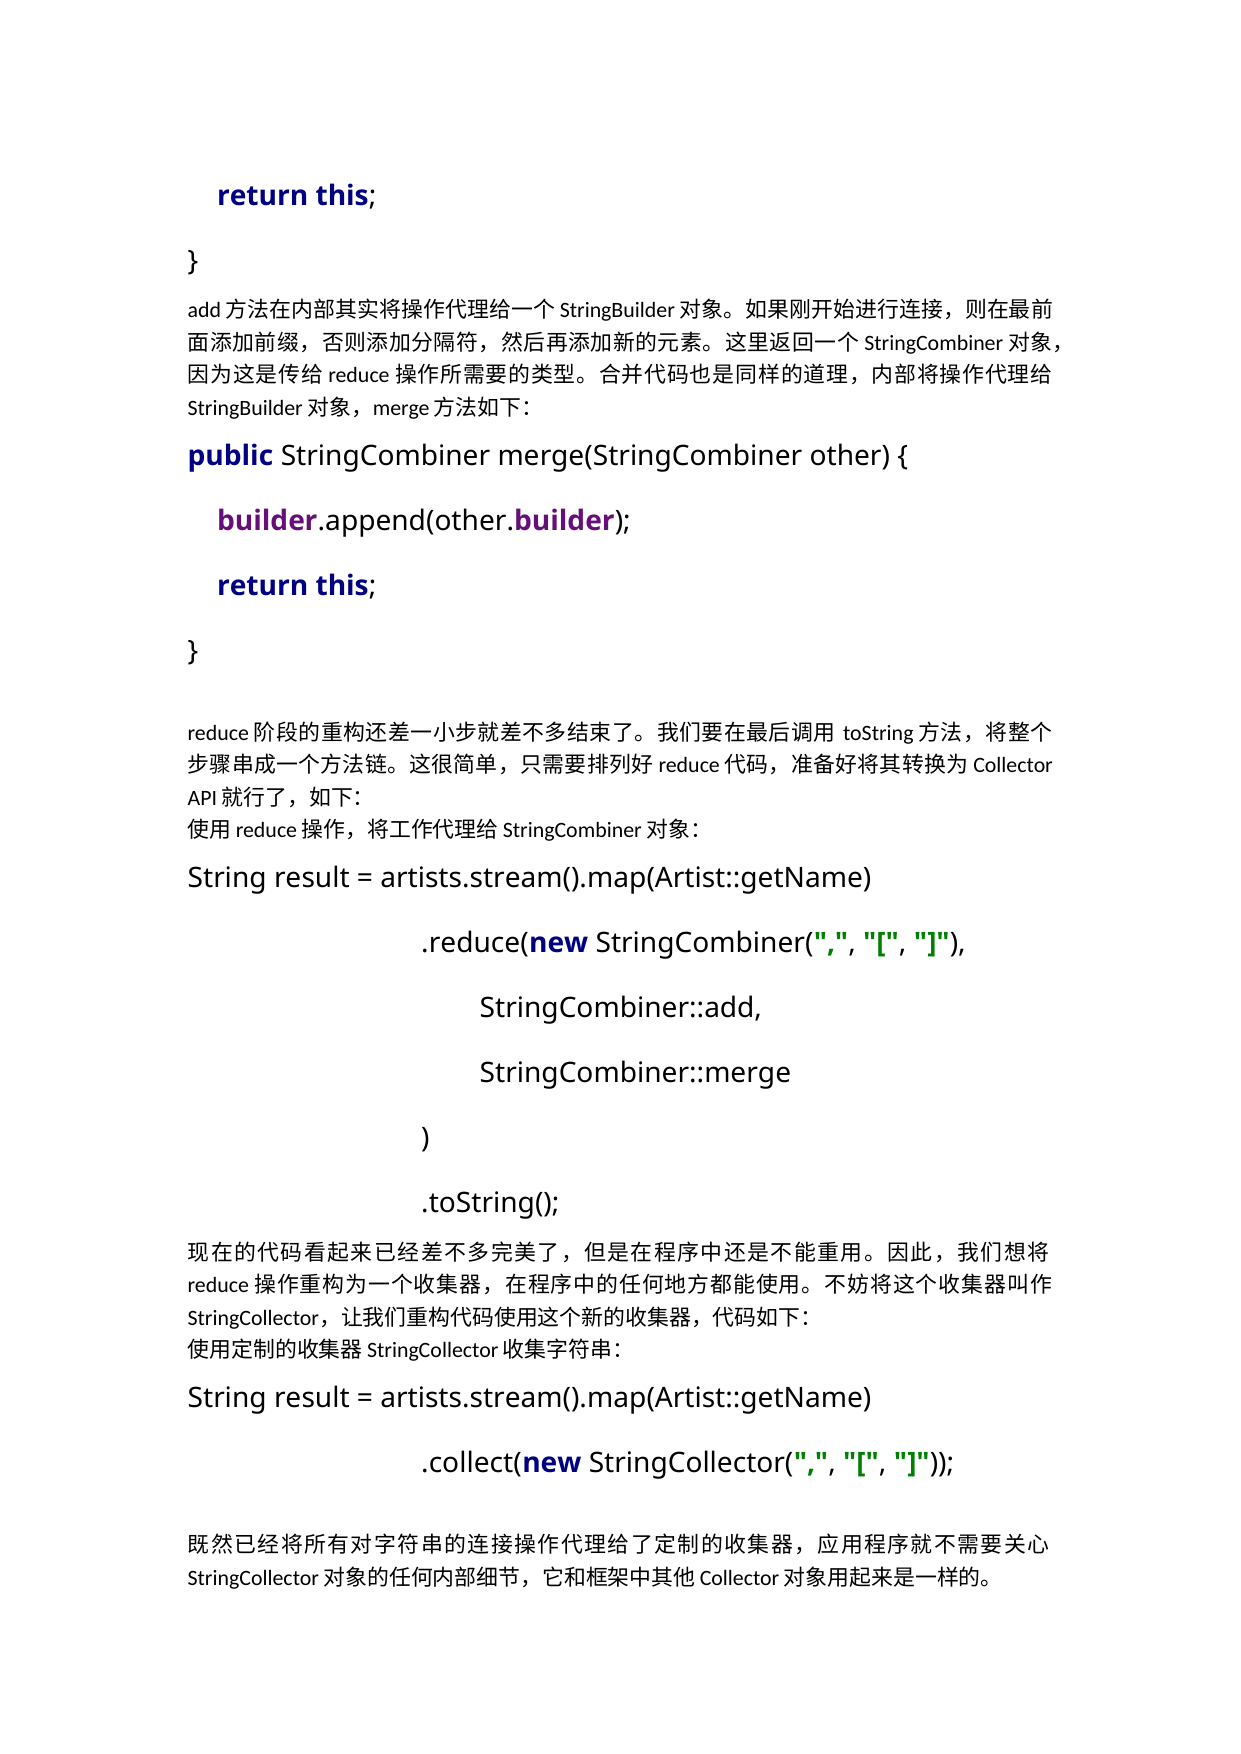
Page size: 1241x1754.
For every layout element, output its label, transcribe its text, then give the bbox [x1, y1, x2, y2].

text String result = artists.stream().map(Artist::getName) .reduce(new StringCombiner(",", "[", "]"), StringCombiner::add, StringCombiner::merge ) .toString(); [187, 844, 1053, 1234]
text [187, 162, 1053, 292]
text add方法在内部其实将操作代理给一个StringBuilder对象。如果刚开始进行连接，则在最前面添加前缀，否则添加分隔符，然后再添加新的元素。这里返回一个StringCombiner对象，因为这是传给reduce操作所需要的类型。合并代码也是同样的道理，内部将操作代理给StringBuilder对象，merge方法如下： [187, 292, 1053, 422]
text 现在的代码看起来已经差不多完美了，但是在程序中还是不能重用。因此，我们想将reduce操作重构为一个收集器，在程序中的任何地方都能使用。不妨将这个收集器叫作StringCollector，让我们重构代码使用这个新的收集器，代码如下： [187, 1234, 1053, 1332]
text String result = artists.stream().map(Artist::getName) .collect(new StringCollector(",", "[", "]")); [187, 1364, 1053, 1494]
text public StringCombiner merge(StringCombiner other) { builder.append(other.builder); return this; } [187, 422, 1053, 682]
text 既然已经将所有对字符串的连接操作代理给了定制的收集器，应用程序就不需要关心StringCollector对象的任何内部细节，它和框架中其他Collector对象用起来是一样的。 [187, 1527, 1053, 1592]
text 使用reduce操作，将工作代理给StringCombiner对象： [187, 812, 1053, 844]
text reduce阶段的重构还差一小步就差不多结束了。我们要在最后调用toString方法，将整个步骤串成一个方法链。这很简单，只需要排列好reduce代码，准备好将其转换为Collector API就行了，如下： [187, 714, 1053, 812]
text 使用定制的收集器StringCollector收集字符串： [187, 1332, 1053, 1364]
